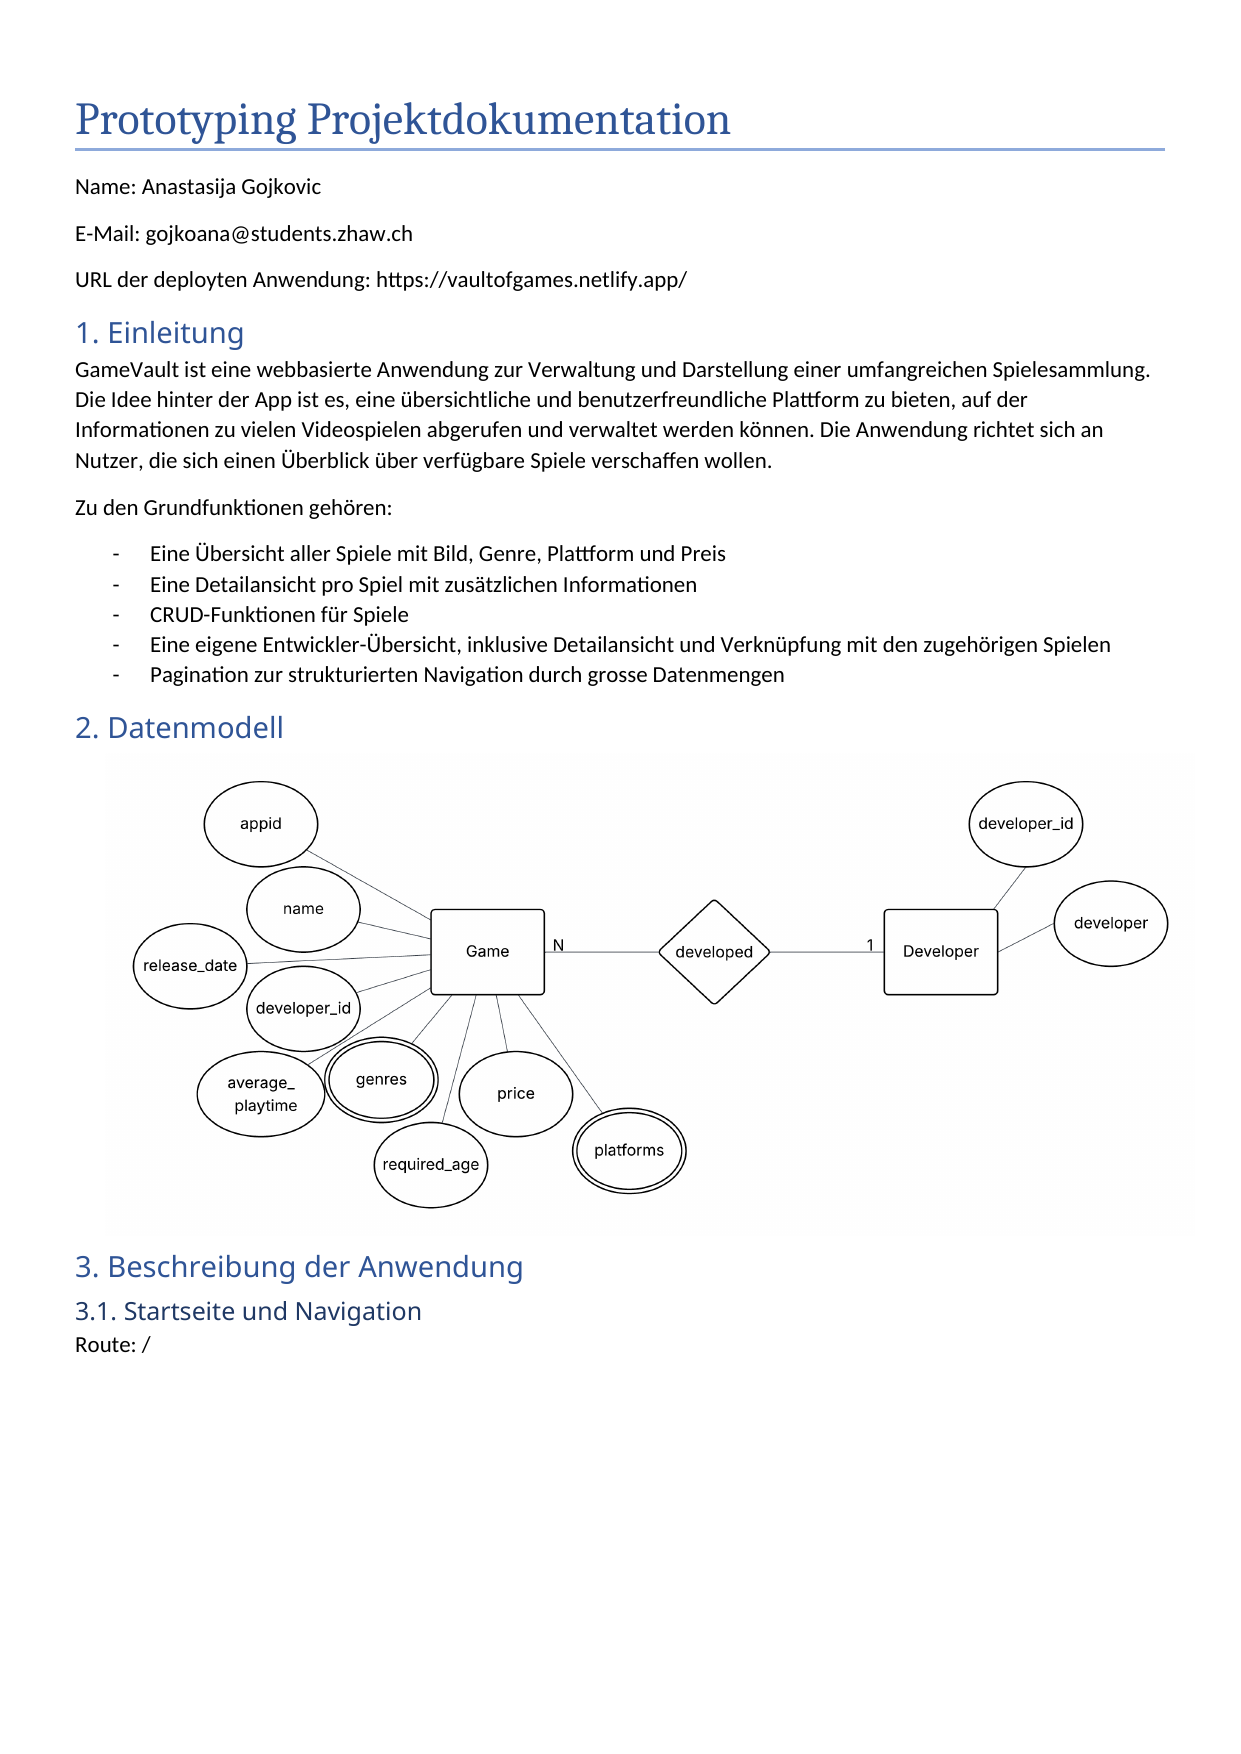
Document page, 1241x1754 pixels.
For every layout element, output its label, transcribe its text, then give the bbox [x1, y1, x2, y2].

list Eine Übersicht aller Spiele mit Bild, Genre, Plattform und Preis [112, 539, 1165, 568]
subtitle Einleitung [75, 312, 1165, 352]
text Zu den Grundfunktionen gehören: [75, 493, 1165, 521]
title Prototyping Projektdokumentation [75, 93, 1165, 148]
list CRUD-Funktionen für Spiele [112, 600, 1165, 628]
subtitle Datenmodell [75, 707, 1165, 747]
text Name: Anastasija Gojkovic [75, 172, 1165, 200]
list Pagination zur strukturierten Navigation durch grosse Datenmengen [112, 660, 1165, 688]
picture [105, 753, 1196, 1236]
text GameVault ist eine webbasierte Anwendung zur Verwaltung und Darstellung einer umfangreichen Spielesammlung. Die Idee hinter der App ist es, eine übersichtliche und benutzerfreundliche Plattform zu bieten, auf der Informationen zu vielen Videospielen abgerufen und verwaltet werden können. Die Anwendung richtet sich an Nutzer, die sich einen Überblick über verfügbare Spiele verschaffen wollen. [75, 355, 1165, 474]
text Route: / [75, 1330, 1165, 1358]
list Eine Detailansicht pro Spiel mit zusätzlichen Informationen [112, 570, 1165, 598]
text URL der deployten Anwendung: https://vaultofgames.netlify.app/ [75, 266, 1165, 293]
text E-Mail: gojkoana@students.zhaw.ch [75, 219, 1165, 247]
subtitle Startseite und Navigation [75, 1293, 1165, 1327]
list Eine eigene Entwickler-Übersicht, inklusive Detailansicht und Verknüpfung mit den zugehörigen Spielen [112, 630, 1165, 658]
